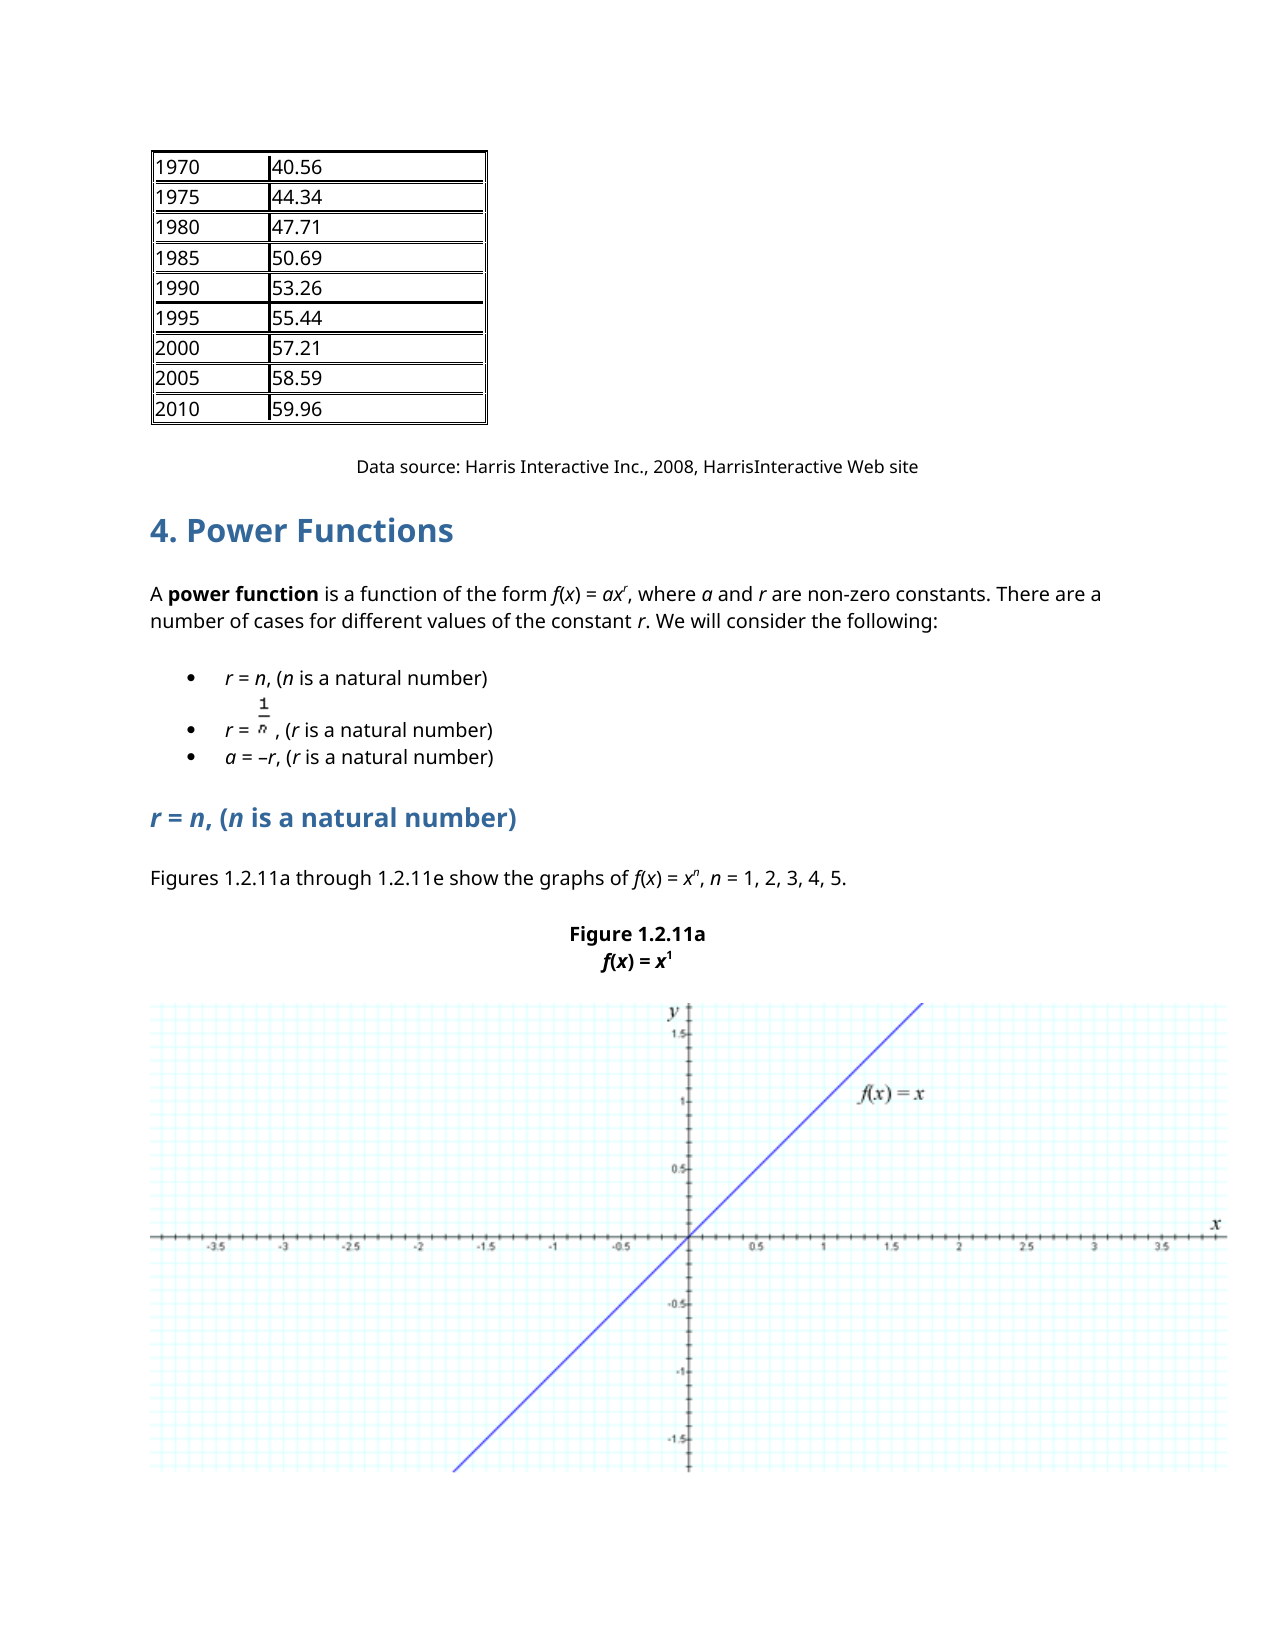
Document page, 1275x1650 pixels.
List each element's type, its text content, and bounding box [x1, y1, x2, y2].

text 4. Power Functions [150, 508, 1125, 552]
table_cell 2005 [154, 361, 268, 392]
table_cell 53.26 [269, 271, 486, 301]
text Figure 1.2.11a f(x) = x1 [150, 921, 1125, 974]
text Figures 1.2.11a through 1.2.11e show the graphs of f(x) = xn, n = 1, 2, 3, 4, 5. [150, 864, 1125, 891]
table_cell 1990 [152, 271, 269, 301]
table_cell 1975 [154, 180, 268, 210]
list r = , (r is a natural number) [187, 691, 1125, 743]
table_cell 1985 [152, 241, 269, 271]
table_cell 1970 [154, 153, 269, 180]
table_cell 50.69 [269, 241, 486, 271]
table_cell 58.59 [271, 361, 485, 392]
table_cell 2010 [152, 392, 269, 422]
list a = –r, (r is a natural number) [187, 743, 1125, 771]
table_cell 1980 [154, 210, 268, 241]
picture [254, 690, 275, 738]
text Data source: Harris Interactive Inc., 2008, HarrisInteractive Web site [150, 454, 1125, 478]
table_cell 47.71 [271, 210, 485, 241]
text A power function is a function of the form f(x) = axr, where a and r are non-zero constants. There are a number of cases for different values of the constant r. We will consider the following: [150, 581, 1125, 635]
list r = n, (n is a natural number) [187, 664, 1125, 691]
table_cell 2000 [154, 331, 268, 361]
table_cell 1995 [154, 301, 268, 331]
table_cell 44.34 [271, 180, 485, 210]
table_cell 57.21 [271, 331, 485, 361]
table_cell 59.96 [269, 392, 486, 422]
picture [150, 1003, 1229, 1474]
table_cell 55.44 [271, 301, 485, 331]
table_cell 40.56 [269, 153, 485, 180]
text r = n, (n is a natural number) [150, 800, 1125, 835]
